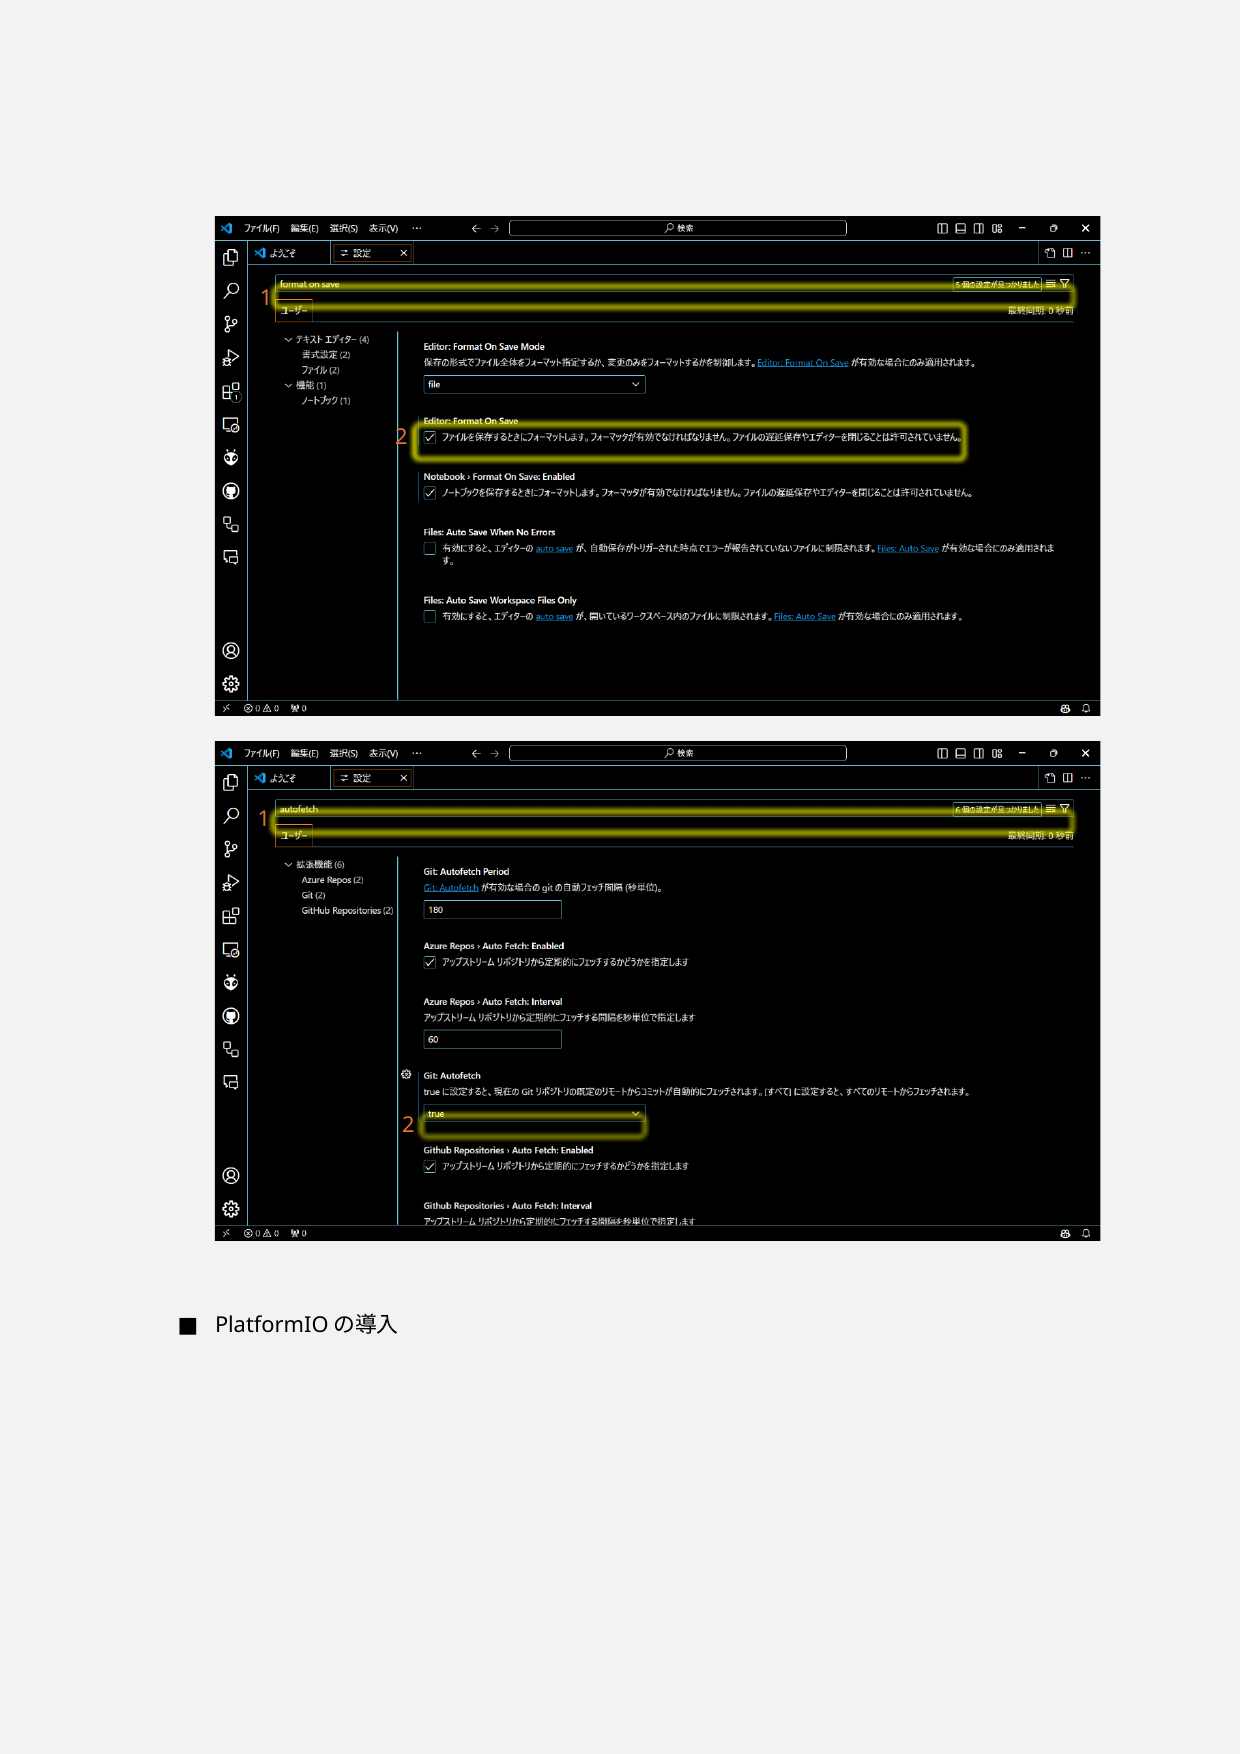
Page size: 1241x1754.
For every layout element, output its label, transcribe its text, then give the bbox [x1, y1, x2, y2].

picture [214, 216, 1101, 716]
picture [214, 741, 1101, 1241]
list PlatformIOの導入 [177, 1304, 1063, 1342]
